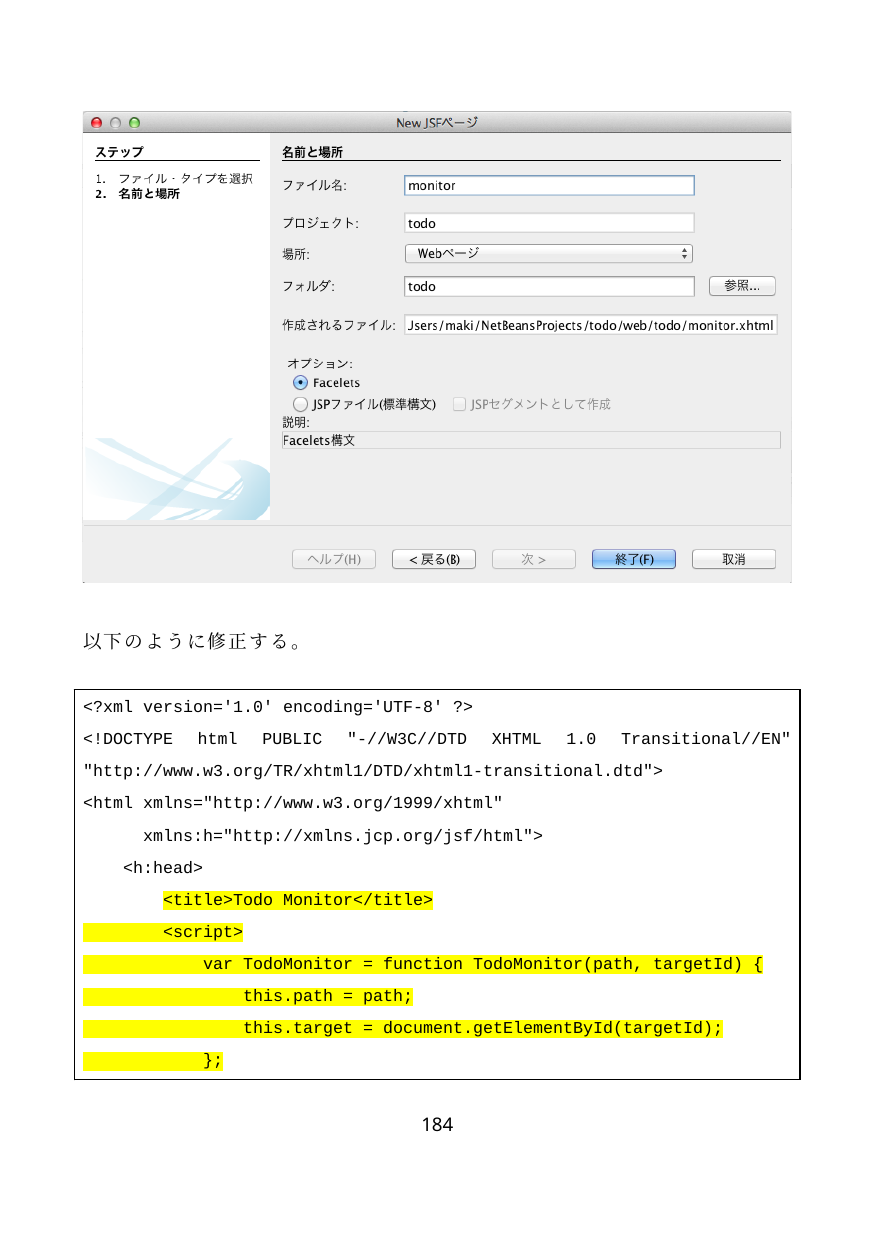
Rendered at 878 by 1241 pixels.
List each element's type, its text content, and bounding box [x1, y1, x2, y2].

picture [82, 111, 792, 583]
text <script> [83, 917, 791, 949]
text <!DOCTYPE html PUBLIC "-//W3C//DTD XHTML 1.0 Transitional//EN" "http://www.w3.org/TR/xhtml1/DTD/xhtml1-transitional.dtd"> [83, 724, 791, 788]
text this.path = path; [83, 981, 791, 1013]
text xmlns:h="http://xmlns.jcp.org/jsf/html"> [83, 821, 791, 853]
text <html xmlns="http://www.w3.org/1999/xhtml" [83, 788, 791, 821]
text <h:head> [83, 853, 791, 885]
text var TodoMonitor = function TodoMonitor(path, targetId) { [83, 949, 791, 981]
text this.target = document.getElementById(targetId); [83, 1013, 791, 1042]
text }; [75, 1042, 799, 1079]
text 以下のように修正する。 [83, 625, 791, 657]
text <?xml version='1.0' encoding='UTF-8' ?> [75, 690, 799, 724]
text <title>Todo Monitor</title> [83, 885, 791, 917]
